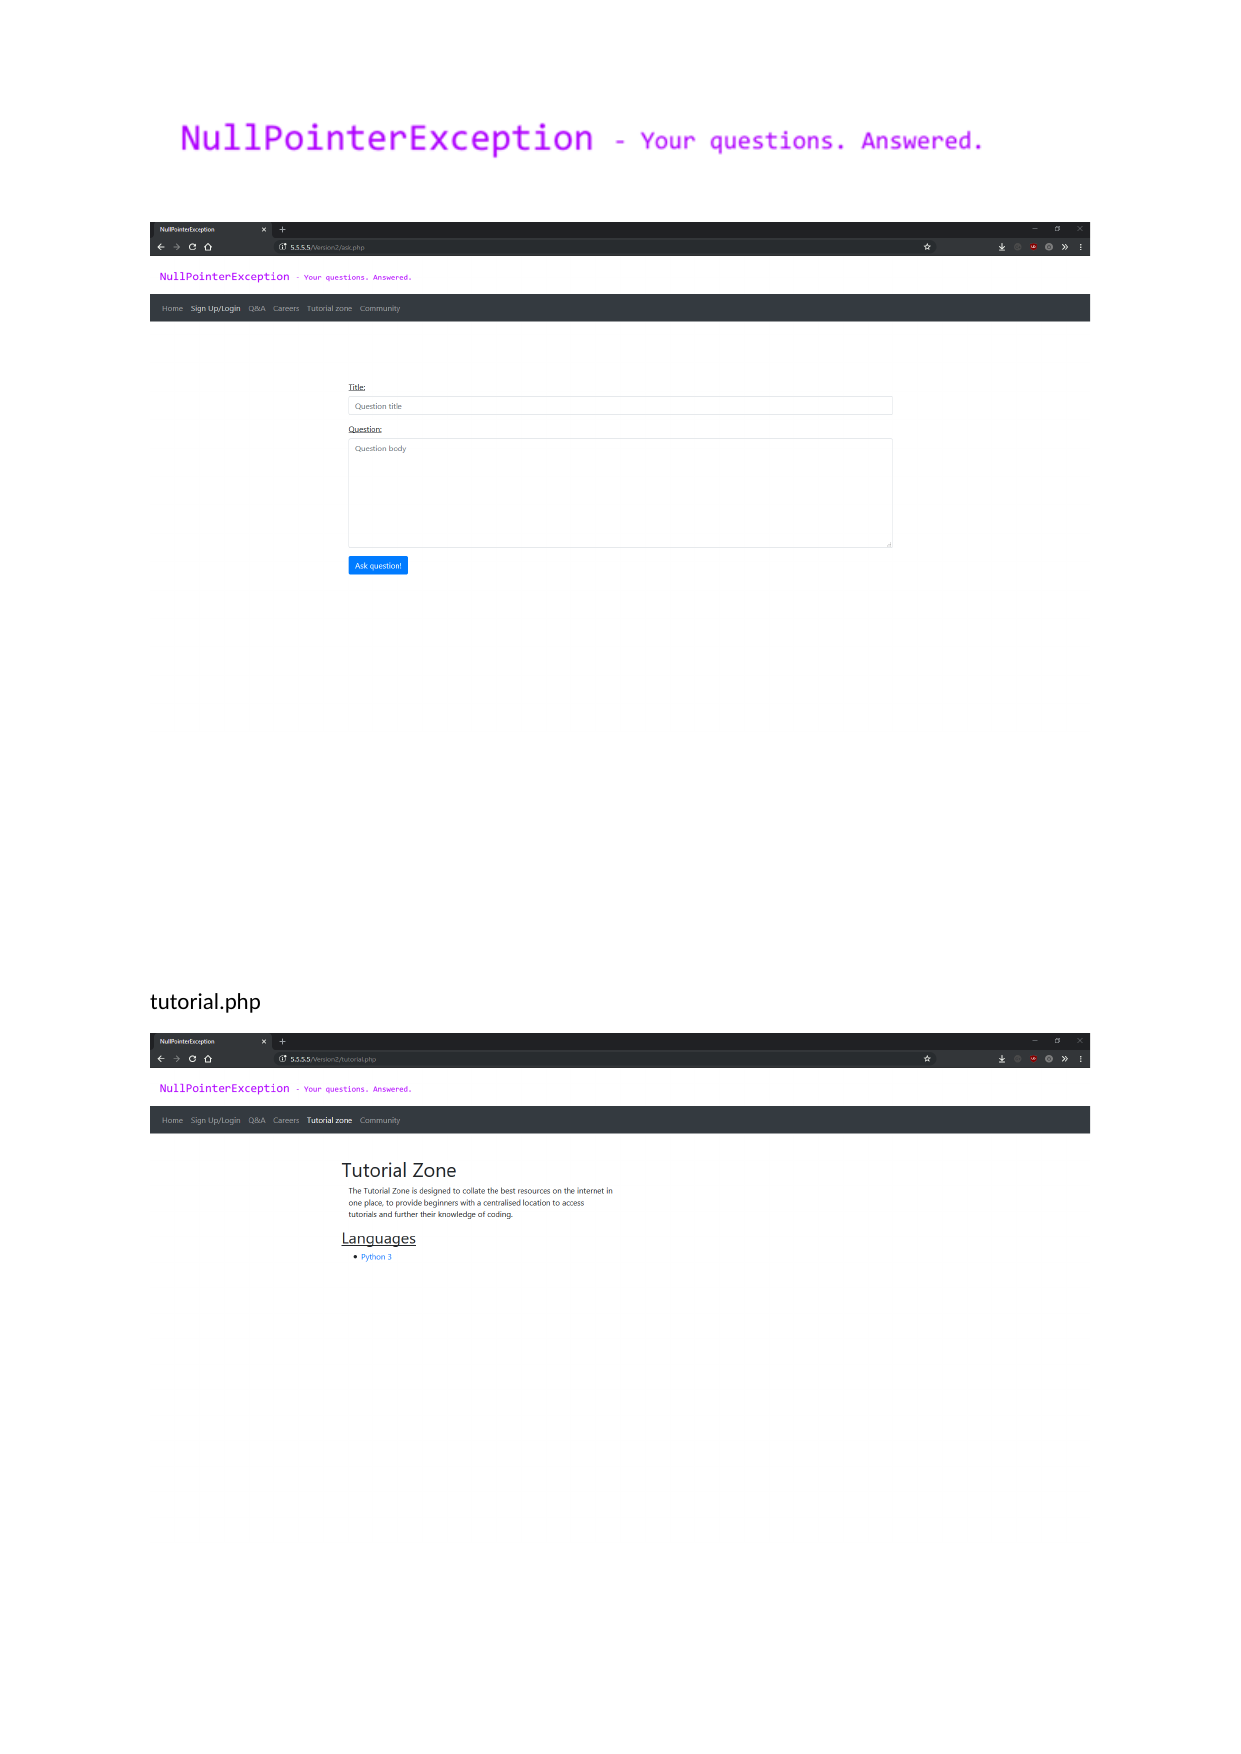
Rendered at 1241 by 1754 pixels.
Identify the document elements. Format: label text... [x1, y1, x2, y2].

picture [150, 1033, 1091, 1543]
picture [150, 73, 1091, 194]
text tutorial.php [150, 987, 1090, 1015]
picture [150, 222, 1091, 732]
